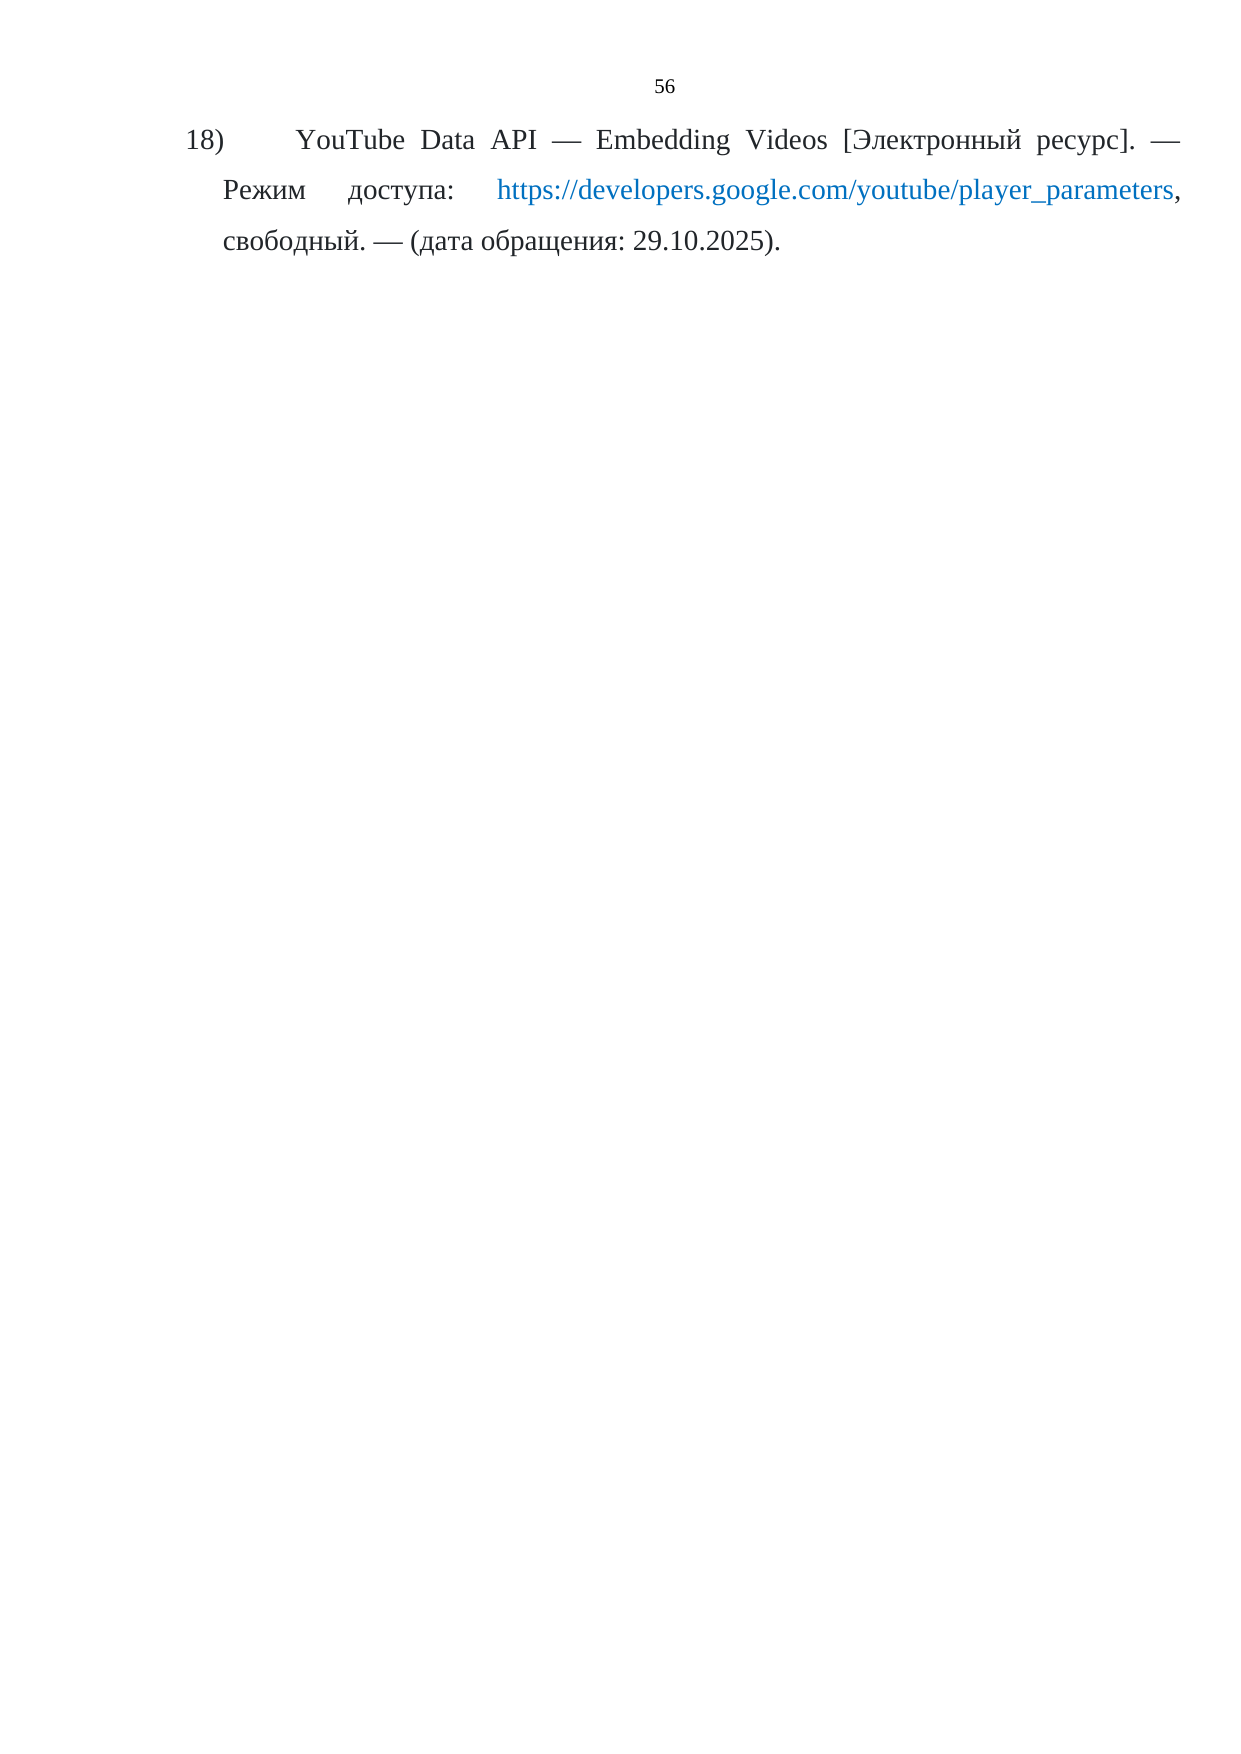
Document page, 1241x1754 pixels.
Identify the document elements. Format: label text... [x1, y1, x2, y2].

list YouTube Data API — Embedding Videos [Электронный ресурс]. — Режим доступа: https://developers.google.com/youtube/player_parameters, свободный. — (дата обращения: 29.10.2025). [185, 122, 1181, 256]
